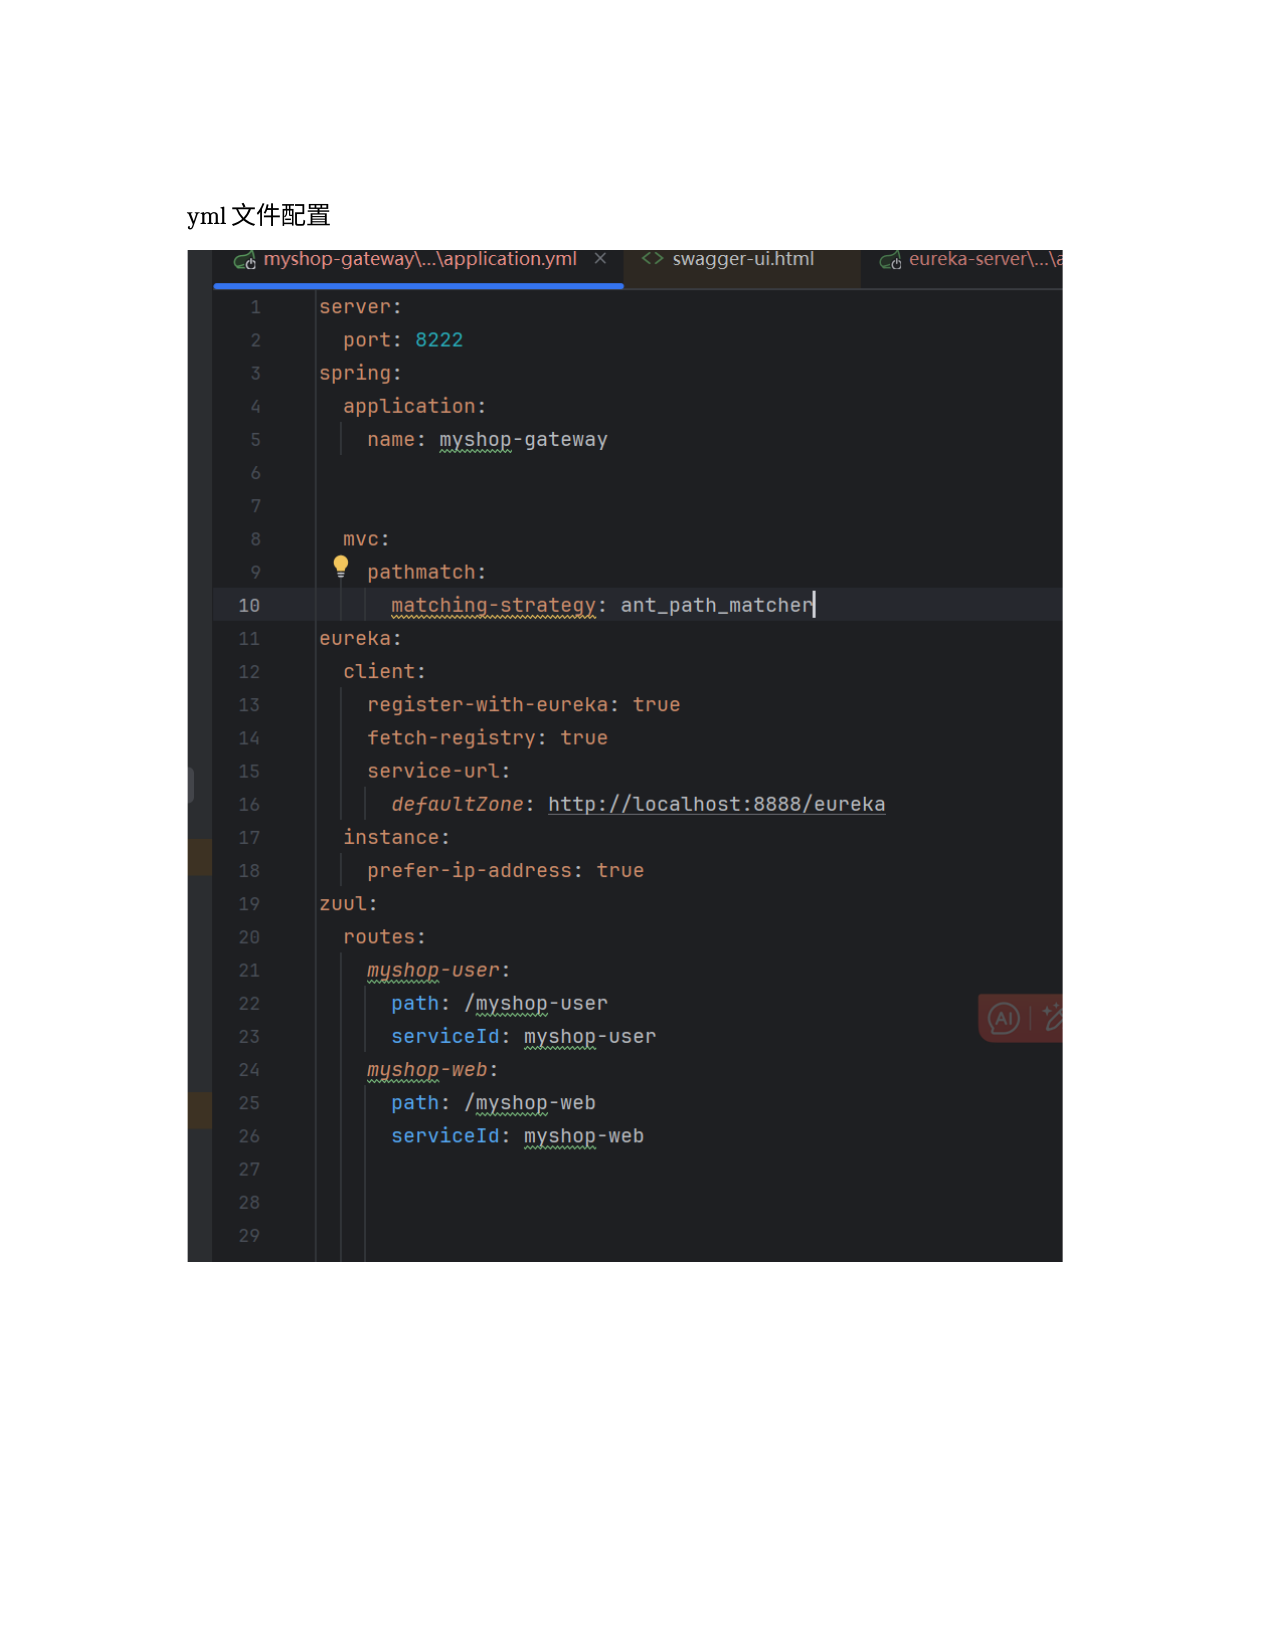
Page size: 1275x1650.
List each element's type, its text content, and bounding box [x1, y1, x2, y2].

text yml文件配置 [187, 197, 1087, 232]
picture [187, 250, 1063, 1262]
